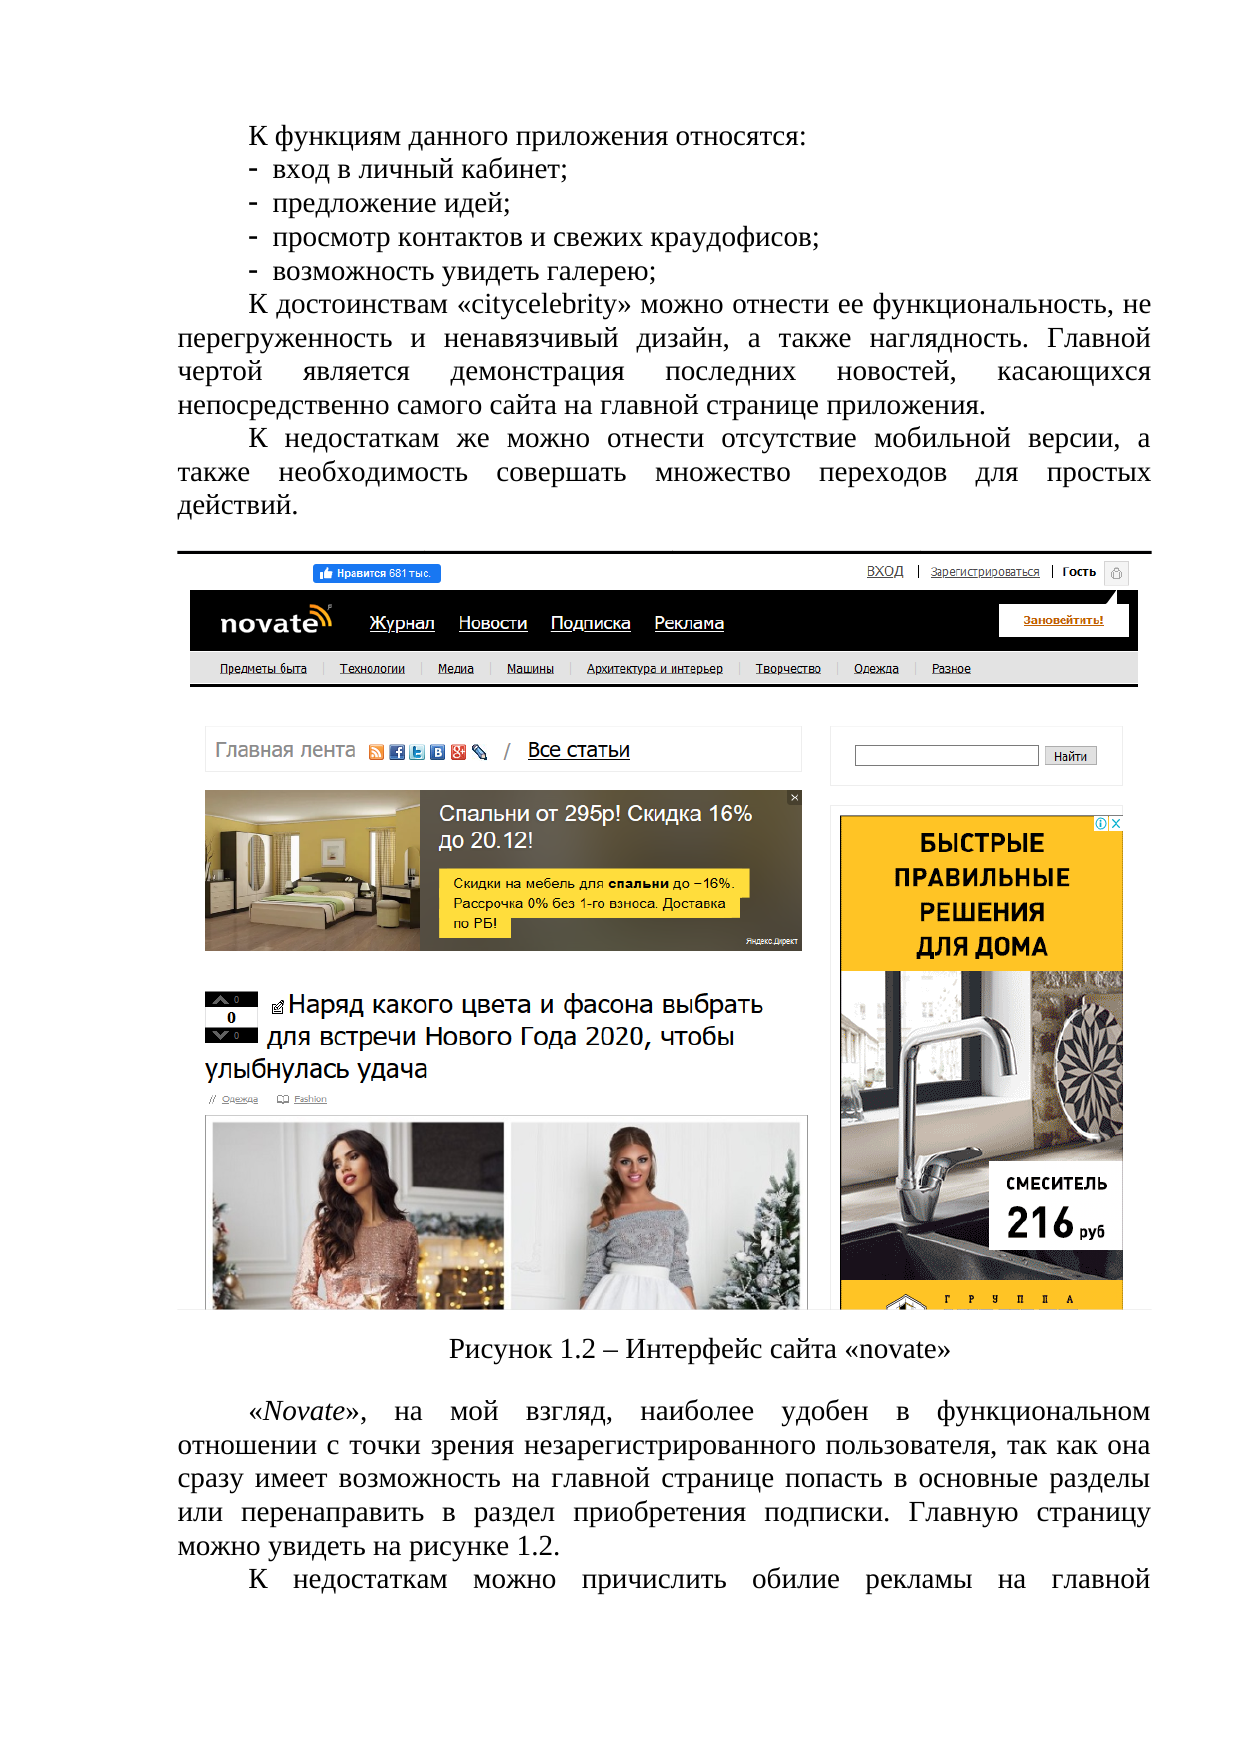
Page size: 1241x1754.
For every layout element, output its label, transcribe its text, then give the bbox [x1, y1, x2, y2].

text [177, 1561, 1152, 1595]
list предложение идей; [177, 185, 1152, 219]
list К недостаткам же можно отнести отсутствие мобильной версии, а также необходимость совершать множество переходов для простых действий. [177, 420, 1152, 521]
list К достоинствам «citycelebrity» можно отнести ее функциональность, не перегруженность и ненавязчивый дизайн, а также наглядность. Главной чертой является демонстрация последних новостей, касающихся непосредственно самого сайта на главной странице приложения. [177, 286, 1152, 420]
list вход в личный кабинет; [177, 152, 1152, 185]
picture [177, 550, 1152, 1310]
text «Novate», на мой взгляд, наиболее удобен в функциональном отношении с точки зрения незарегистрированного пользователя, так как она сразу имеет возможность на главной странице попасть в основные разделы или перенаправить в раздел приобретения подписки. Главную страницу можно увидеть на рисунке 1.2. [177, 1393, 1152, 1561]
list возможность увидеть галерею; [177, 253, 1152, 286]
text Рисунок 1.2 – Интерфейс сайта «novate» [177, 1331, 1152, 1364]
text К функциям данного приложения относятся: [177, 118, 1152, 152]
list просмотр контактов и свежих краудофисов; [177, 219, 1152, 253]
